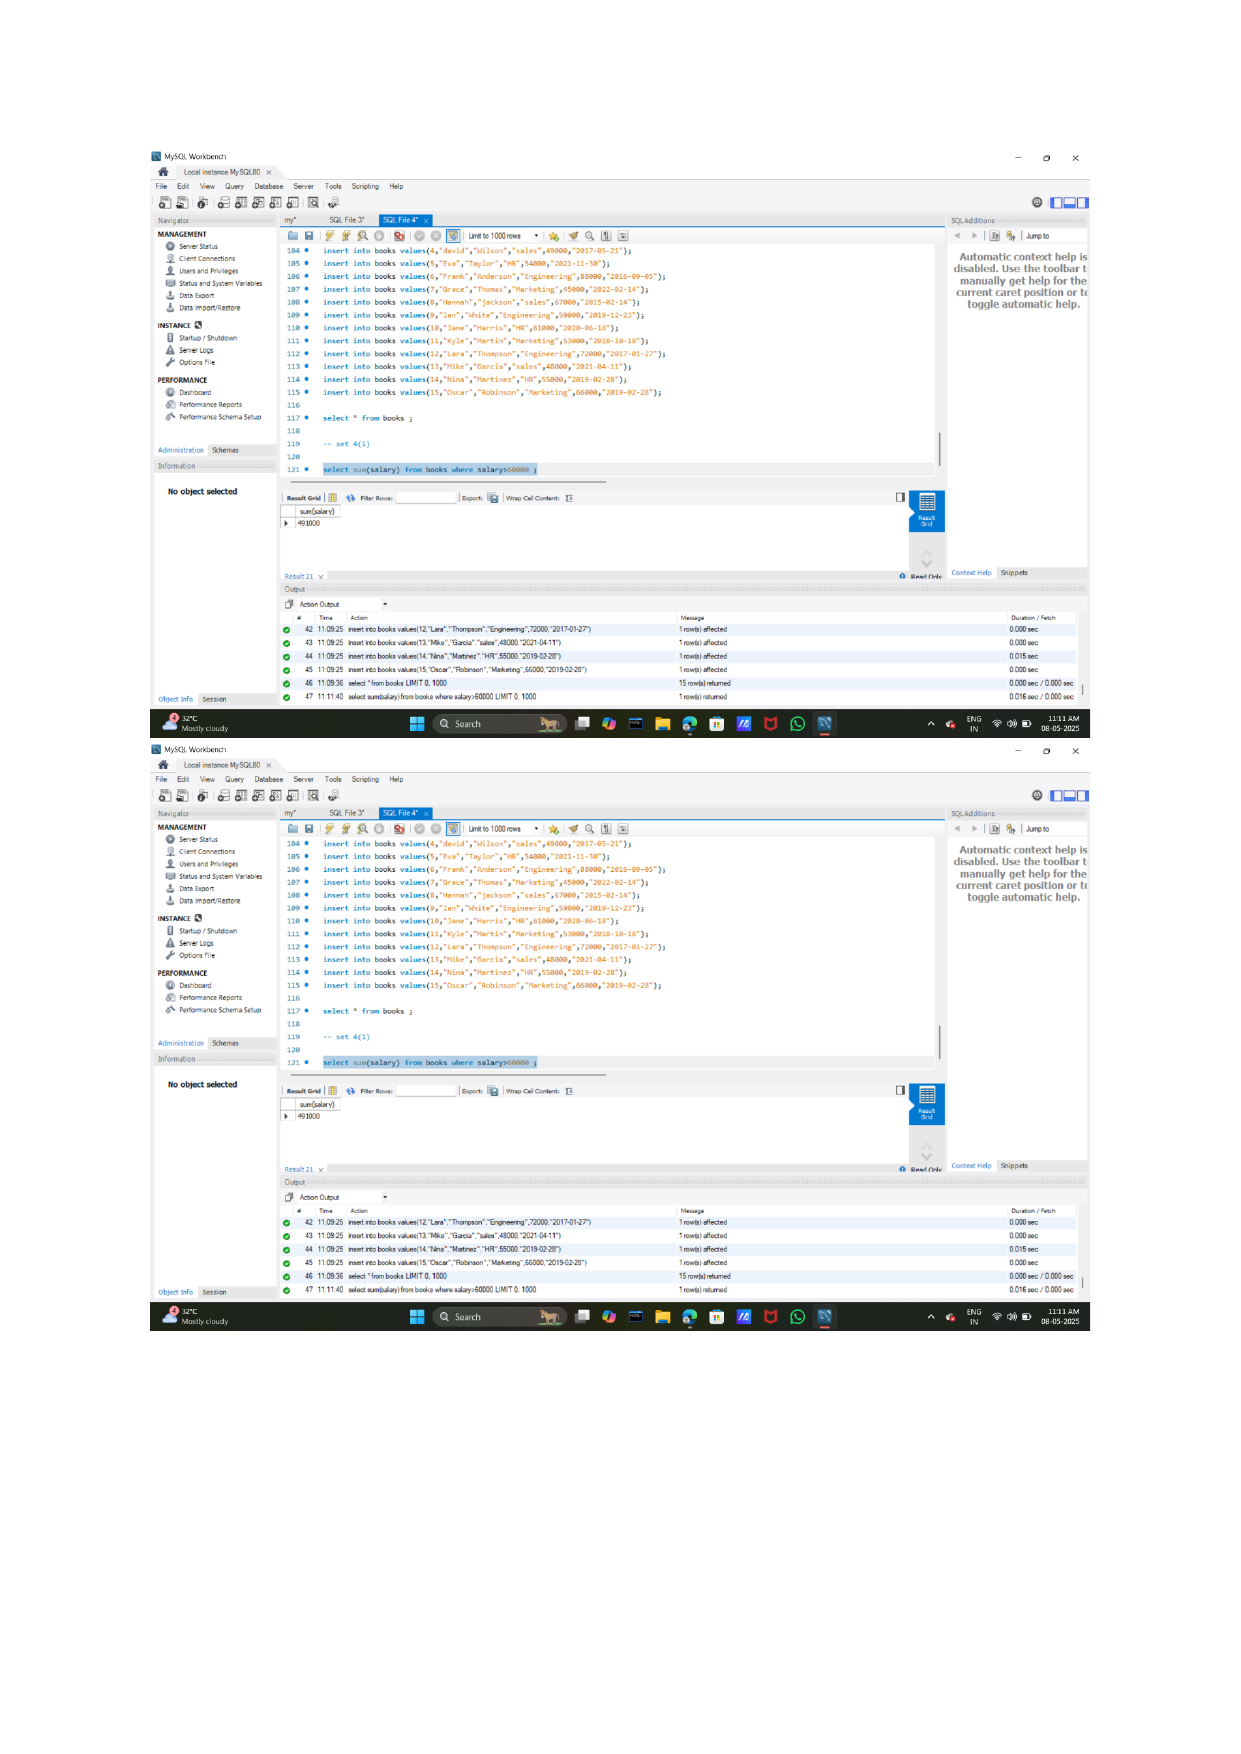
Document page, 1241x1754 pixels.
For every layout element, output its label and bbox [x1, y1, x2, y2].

picture [150, 742, 1091, 1331]
picture [150, 150, 1091, 738]
